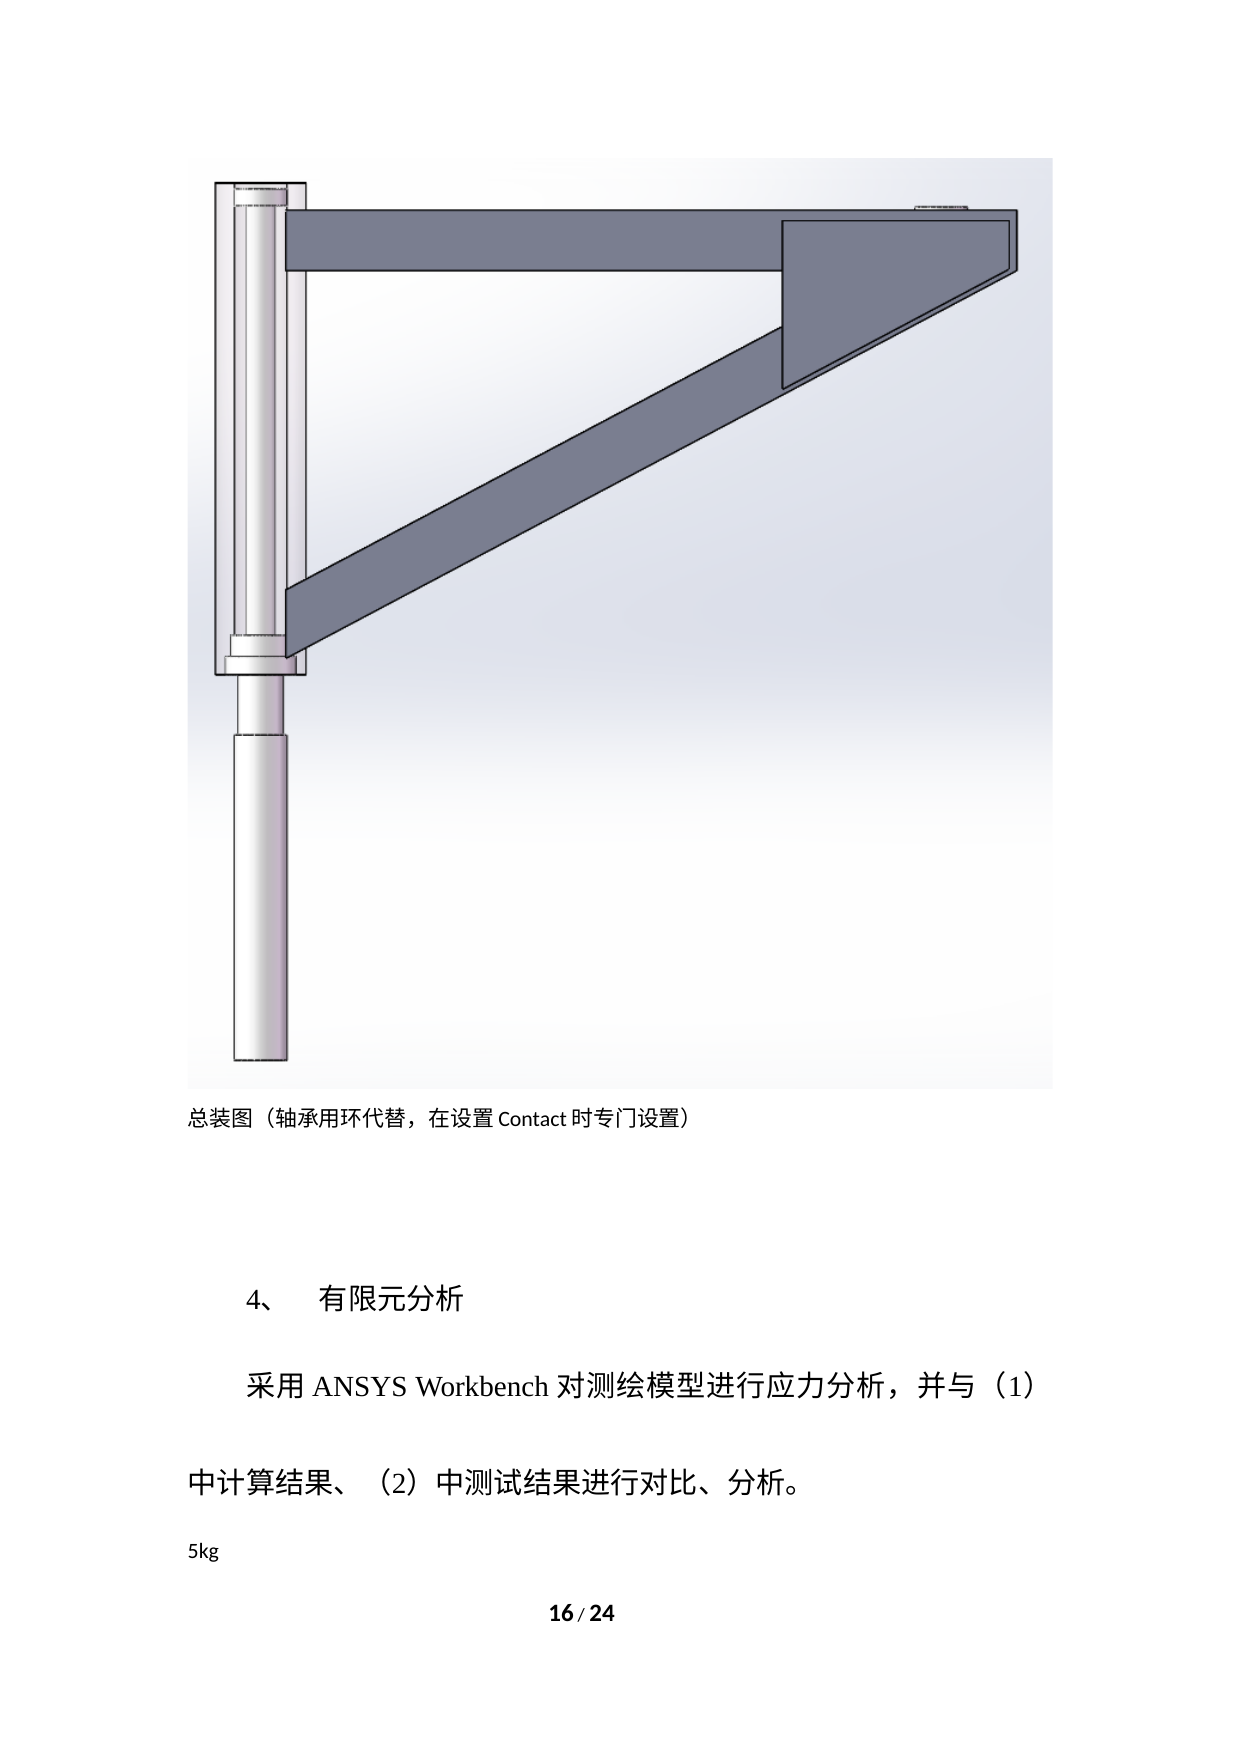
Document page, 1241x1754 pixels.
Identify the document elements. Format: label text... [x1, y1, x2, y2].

picture [187, 158, 1053, 1089]
list 4、 有限元分析 [187, 1264, 1053, 1329]
text 5kg [187, 1534, 1053, 1567]
text 总装图（轴承用环代替，在设置Contact时专门设置） [187, 1101, 1053, 1133]
list 采用ANSYS Workbench对测绘模型进行应力分析，并与（1）中计算结果、（2）中测试结果进行对比、分析。 [187, 1351, 1053, 1513]
